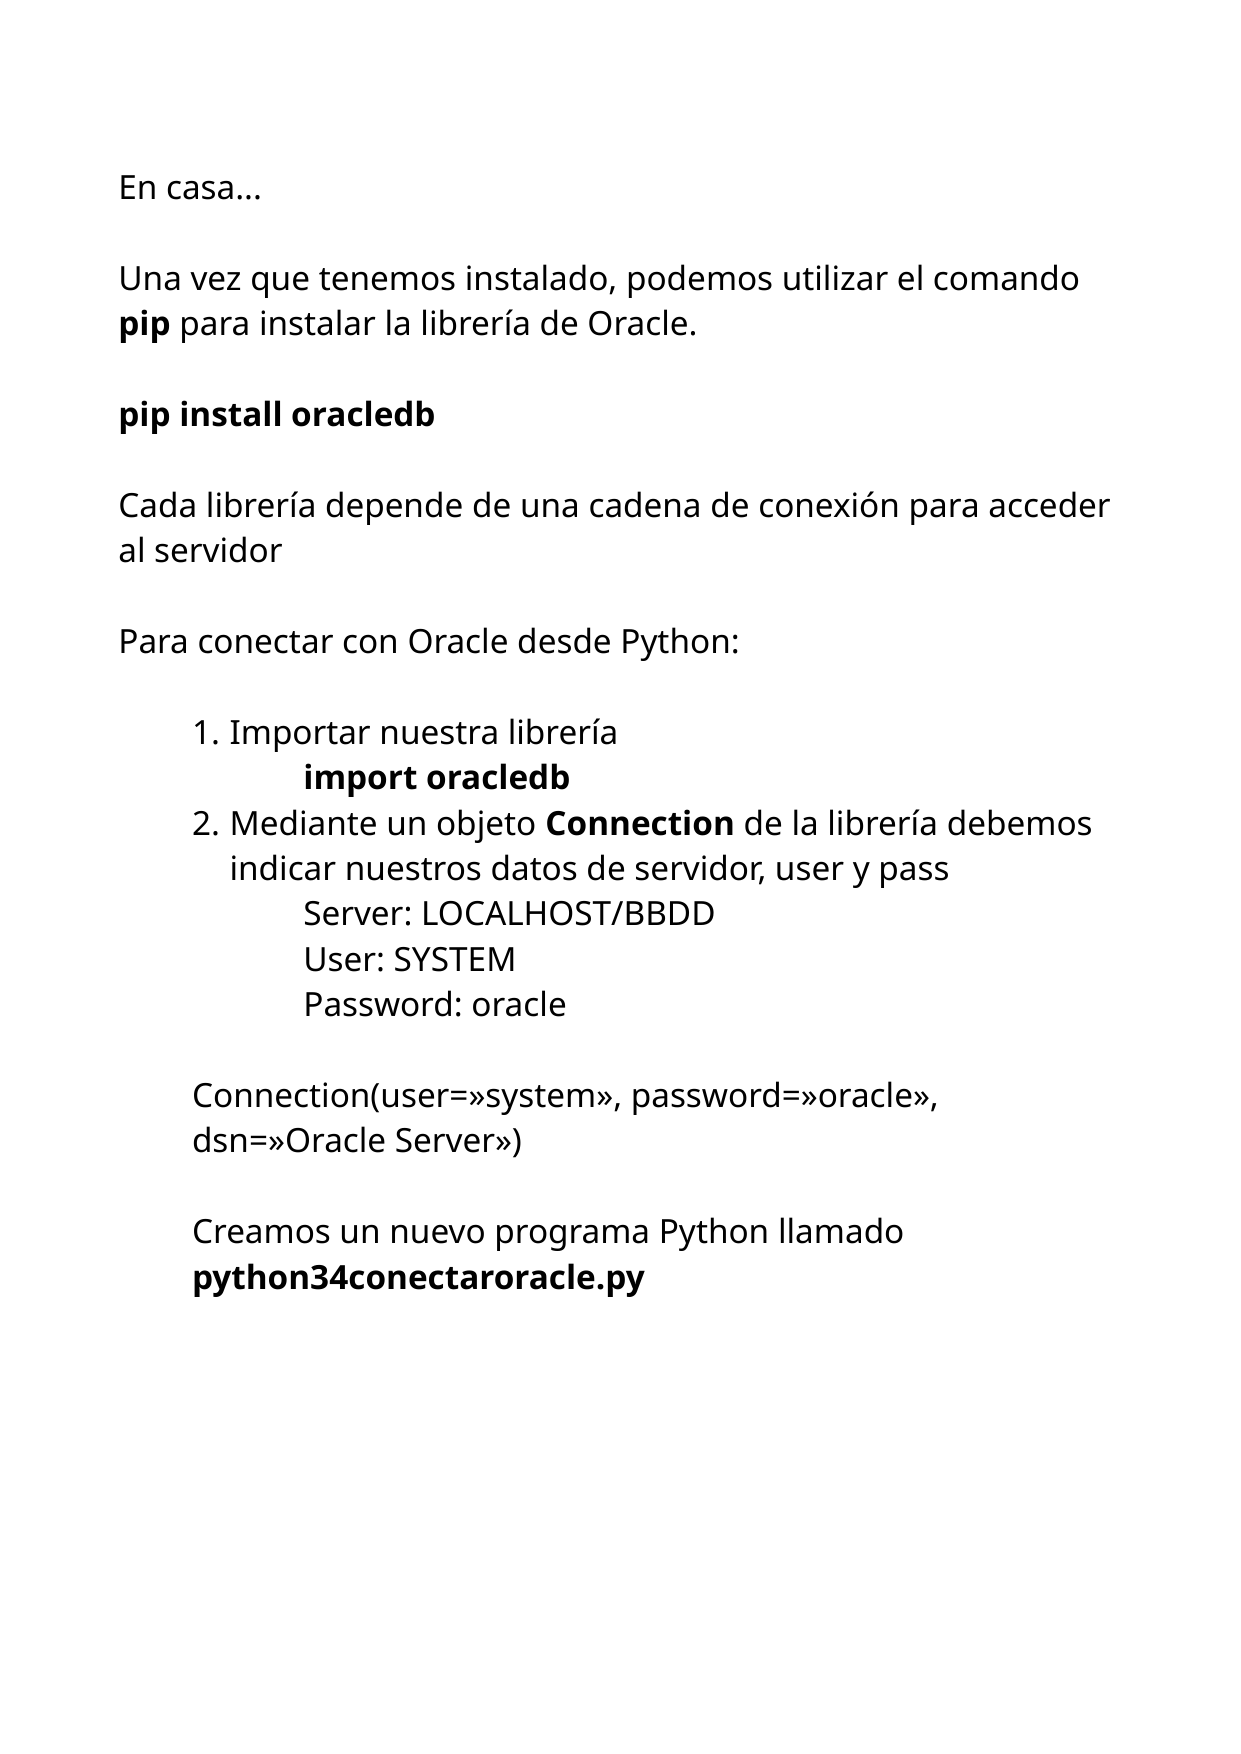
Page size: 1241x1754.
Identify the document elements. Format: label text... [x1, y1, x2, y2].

text Cada librería depende de una cadena de conexión para acceder al servidor [118, 481, 1122, 572]
text Una vez que tenemos instalado, podemos utilizar el comando pip para instalar la librería de Oracle. [118, 254, 1122, 345]
text Creamos un nuevo programa Python llamado [192, 1208, 1122, 1253]
text Password: oracle [303, 981, 1122, 1026]
text Server: LOCALHOST/BBDD [303, 890, 1122, 936]
text import oracledb [303, 754, 1122, 799]
text Para conectar con Oracle desde Python: [118, 618, 1122, 663]
text Connection(user=»system», password=»oracle», dsn=»Oracle Server») [192, 1072, 1122, 1163]
text User: SYSTEM [303, 936, 1122, 981]
list Importar nuestra librería [192, 708, 1122, 754]
text En casa... [118, 163, 1122, 209]
list Mediante un objeto Connection de la librería debemos indicar nuestros datos de servidor, user y pass [192, 799, 1122, 890]
text python34conectaroracle.py [192, 1253, 1122, 1299]
text pip install oracledb [118, 391, 1122, 436]
